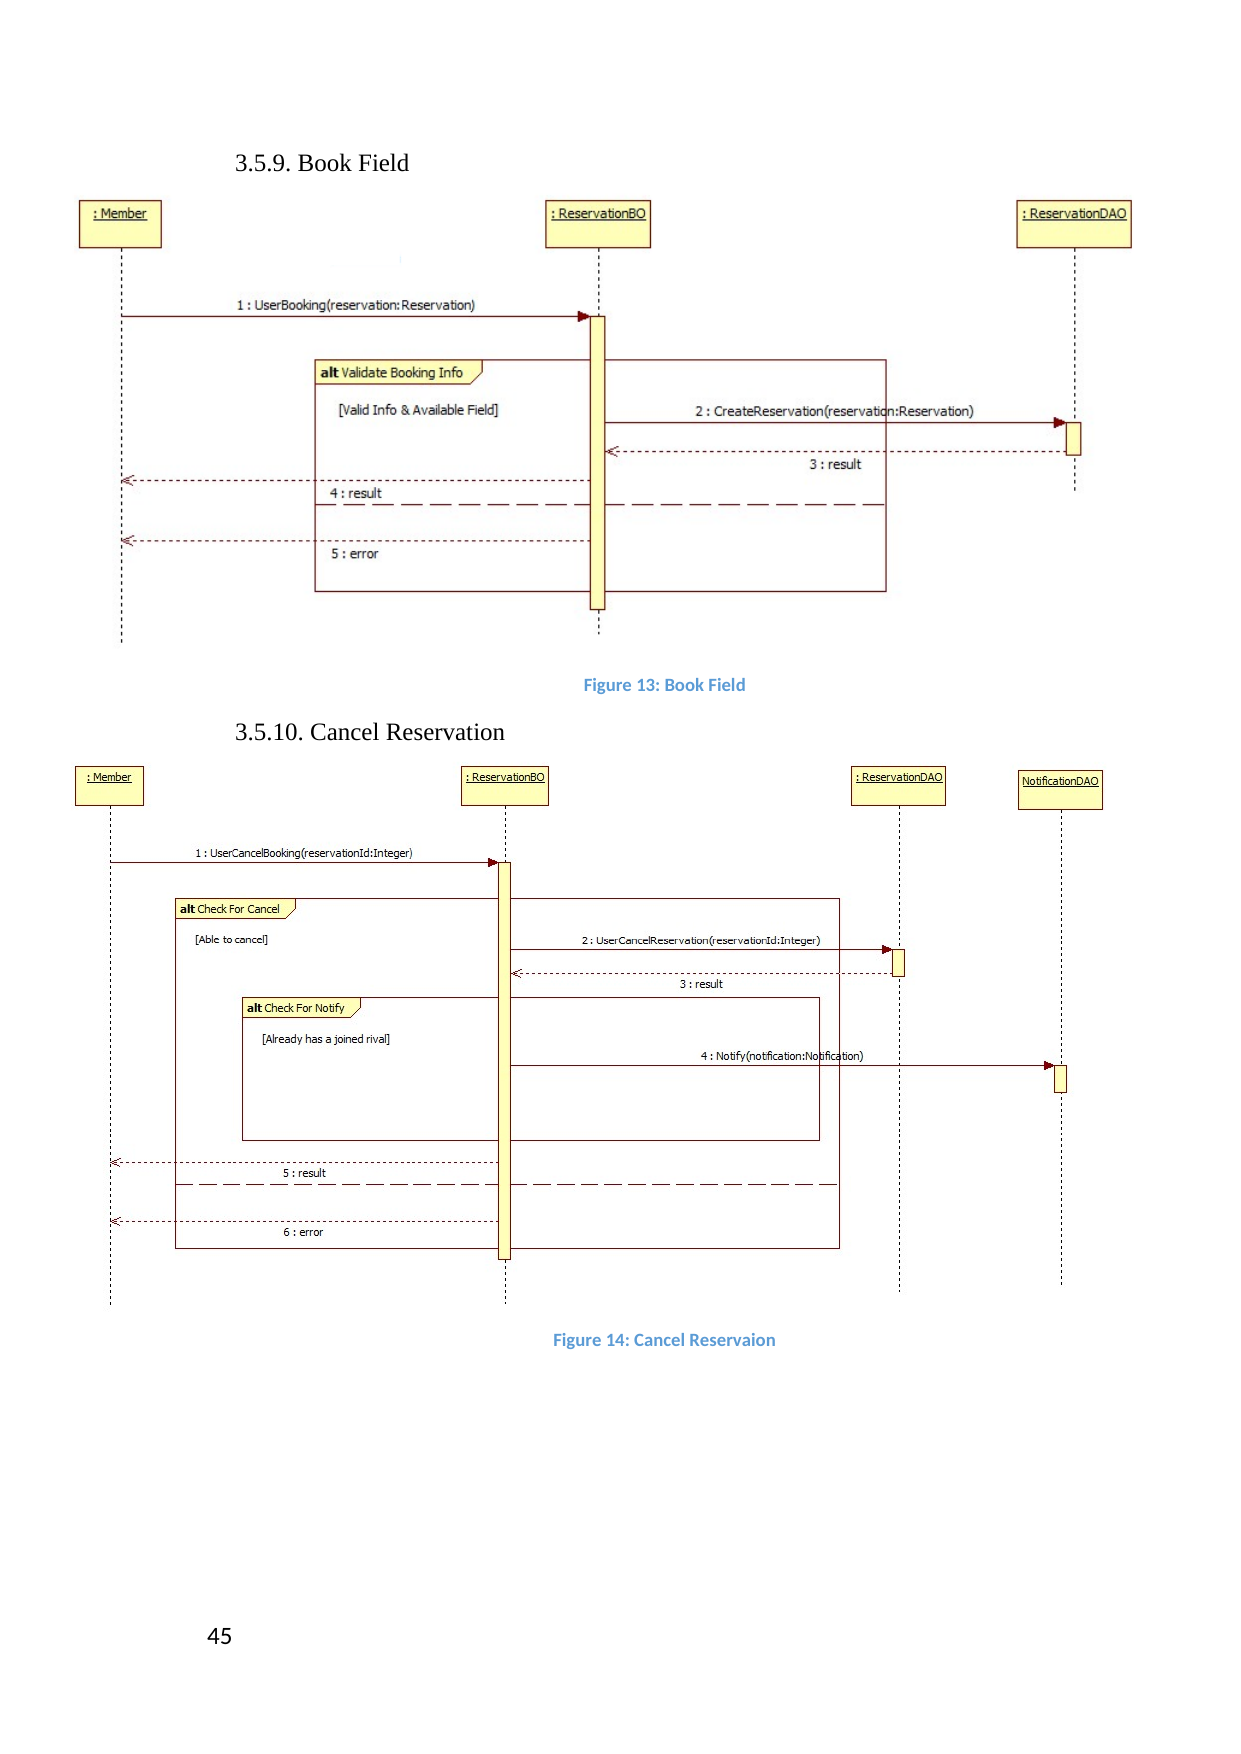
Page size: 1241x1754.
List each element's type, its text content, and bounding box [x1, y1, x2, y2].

subtitle Book Field [235, 148, 1124, 176]
picture [55, 177, 1156, 673]
subtitle Cancel Reservation [235, 717, 1124, 746]
picture [55, 746, 1122, 1327]
